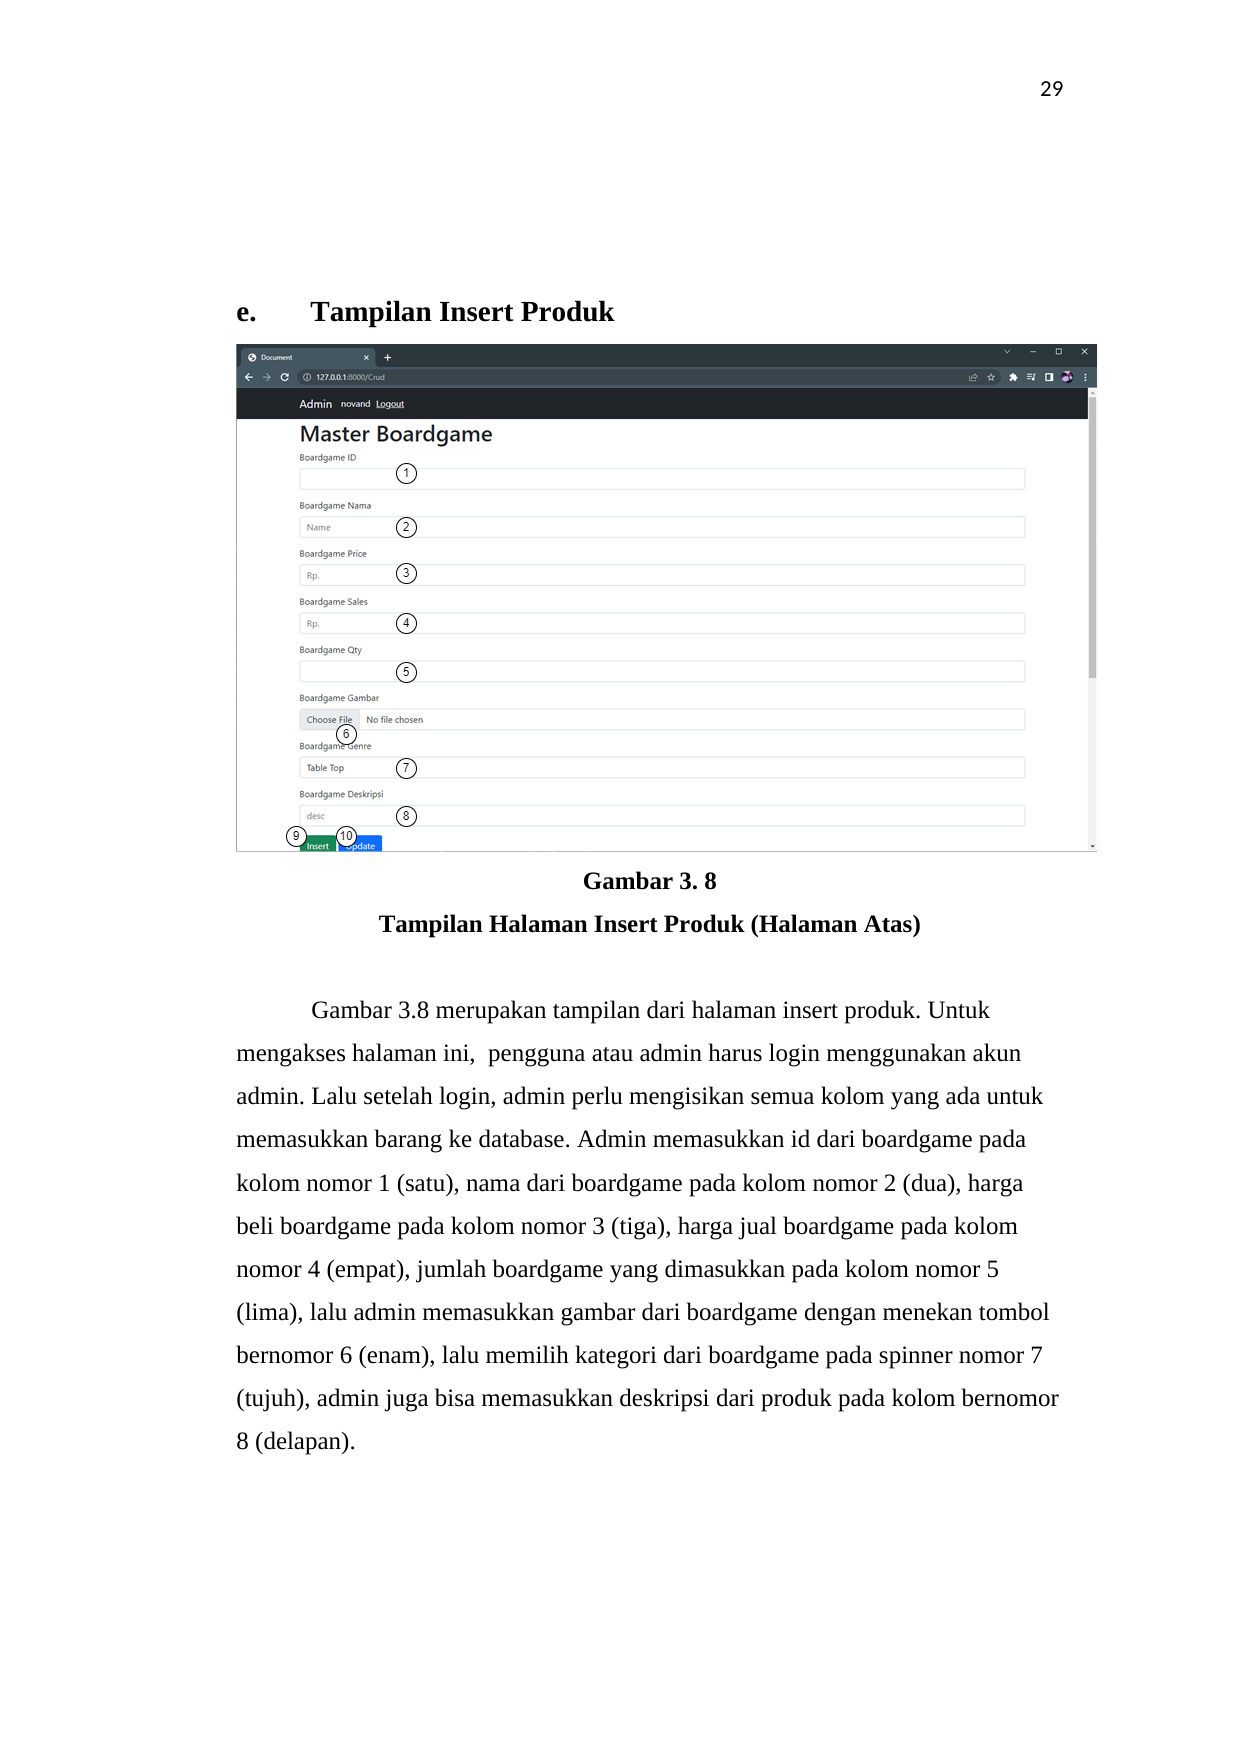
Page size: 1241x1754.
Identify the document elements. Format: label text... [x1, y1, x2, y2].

picture [236, 344, 1098, 852]
list Tampilan Insert Produk [236, 294, 1063, 327]
text Gambar 3.8 merupakan tampilan dari halaman insert produk. Untuk mengakses halaman ini, pengguna atau admin harus login menggunakan akun admin. Lalu setelah login, admin perlu mengisikan semua kolom yang ada untuk memasukkan barang ke database. Admin memasukkan id dari boardgame pada kolom nomor 1 (satu), nama dari boardgame pada kolom nomor 2 (dua), harga beli boardgame pada kolom nomor 3 (tiga), harga jual boardgame pada kolom nomor 4 (empat), jumlah boardgame yang dimasukkan pada kolom nomor 5 (lima), lalu admin memasukkan gambar dari boardgame dengan menekan tombol bernomor 6 (enam), lalu memilih kategori dari boardgame pada spinner nomor 7 (tujuh), admin juga bisa memasukkan deskripsi dari produk pada kolom bernomor 8 (delapan). [236, 995, 1063, 1455]
text Gambar 3. 8 [236, 866, 1063, 894]
text Tampilan Halaman Insert Produk (Halaman Atas) [236, 909, 1063, 938]
